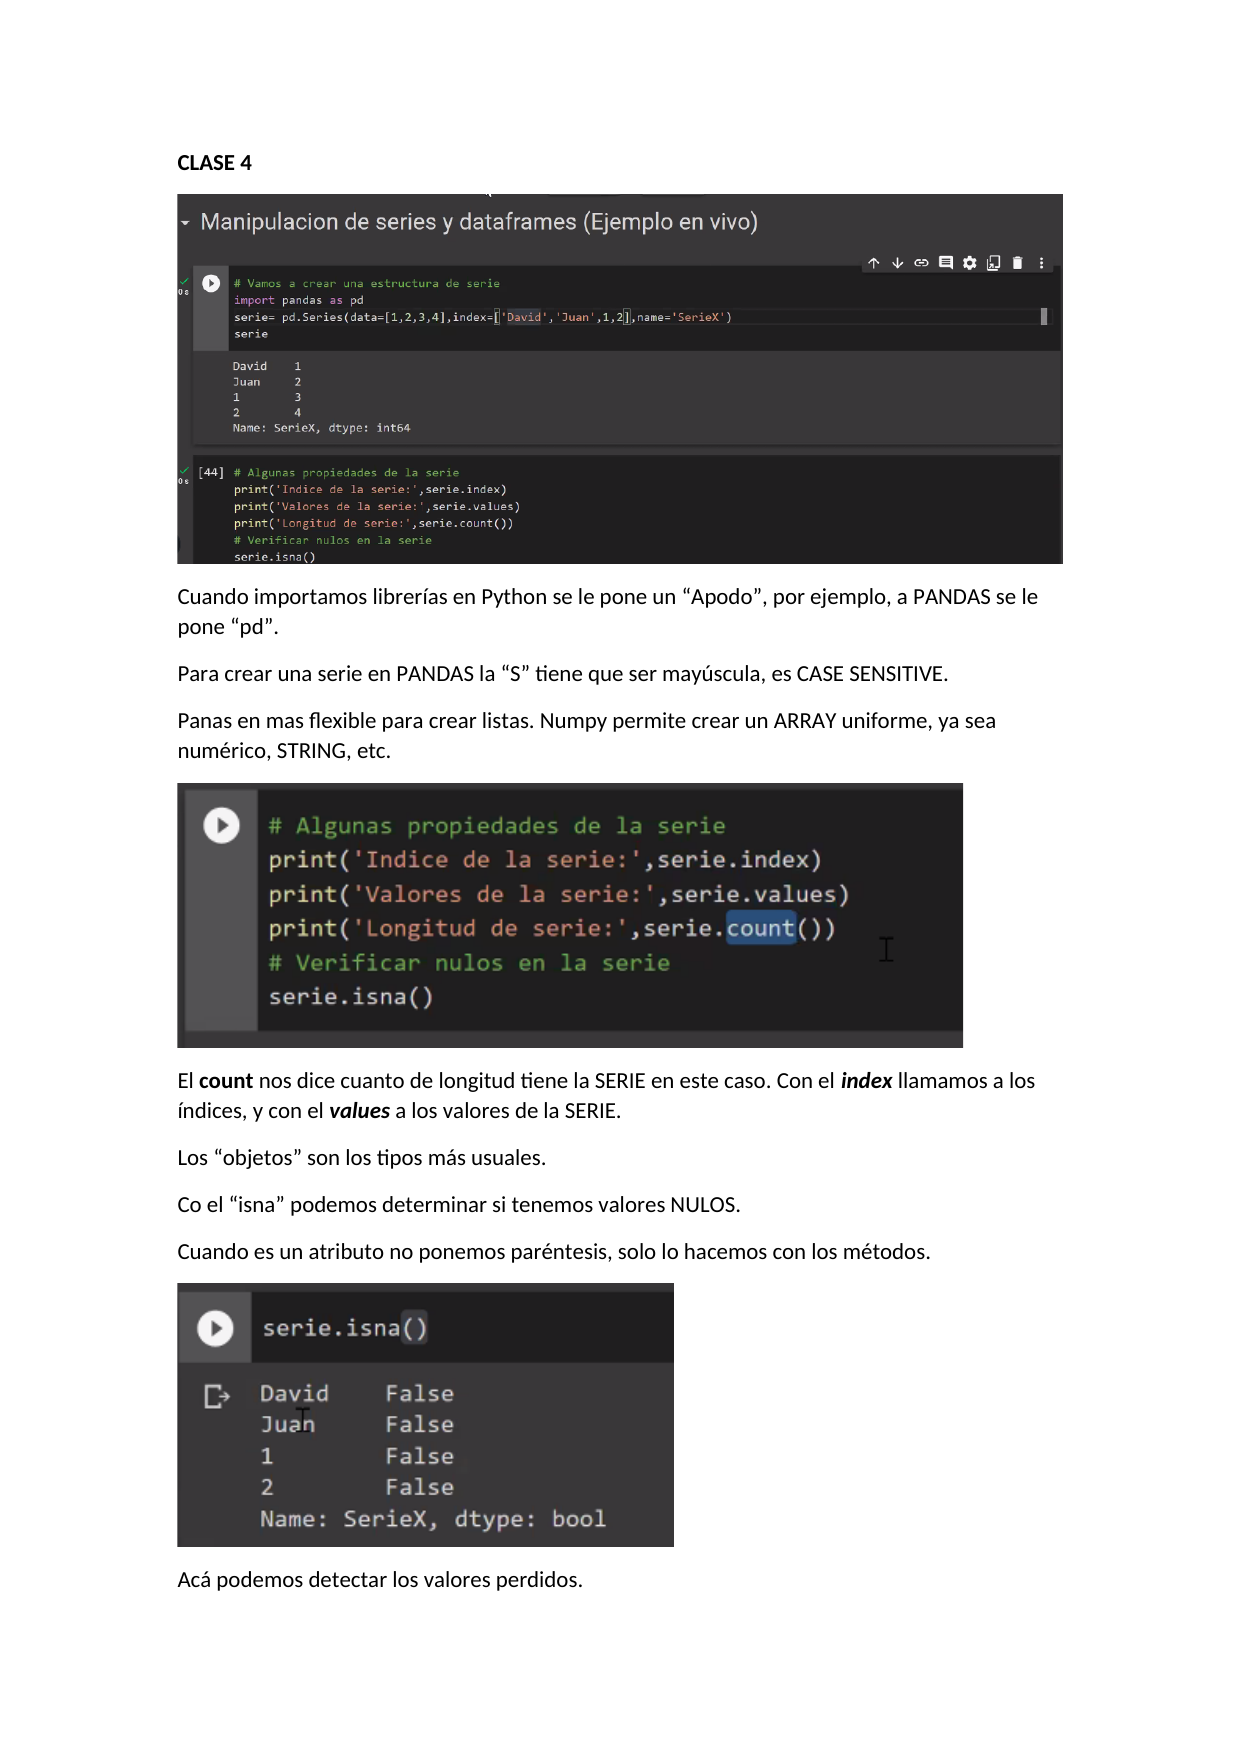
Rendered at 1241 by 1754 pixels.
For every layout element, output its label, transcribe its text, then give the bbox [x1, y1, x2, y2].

text Cuando es un atributo no ponemos paréntesis, solo lo hacemos con los métodos. [177, 1237, 1063, 1265]
text Para crear una serie en PANDAS la “S” tiene que ser mayúscula, es CASE SENSITIVE. [177, 659, 1063, 687]
text El count nos dice cuanto de longitud tiene la SERIE en este caso. Con el index llamamos a los índices, y con el values a los valores de la SERIE. [177, 1066, 1063, 1124]
picture [177, 783, 964, 1048]
text Los “objetos” son los tipos más usuales. [177, 1143, 1063, 1171]
text Panas en mas flexible para crear listas. Numpy permite crear un ARRAY uniforme, ya sea numérico, STRING, etc. [177, 706, 1063, 764]
text Cuando importamos librerías en Python se le pone un “Apodo”, por ejemplo, a PANDAS se le pone “pd”. [177, 582, 1063, 640]
picture [177, 1283, 674, 1547]
picture [177, 194, 1063, 564]
text Co el “isna” podemos determinar si tenemos valores NULOS. [177, 1190, 1063, 1218]
text CLASE 4 [177, 148, 1063, 176]
text Acá podemos detectar los valores perdidos. [177, 1565, 1063, 1593]
